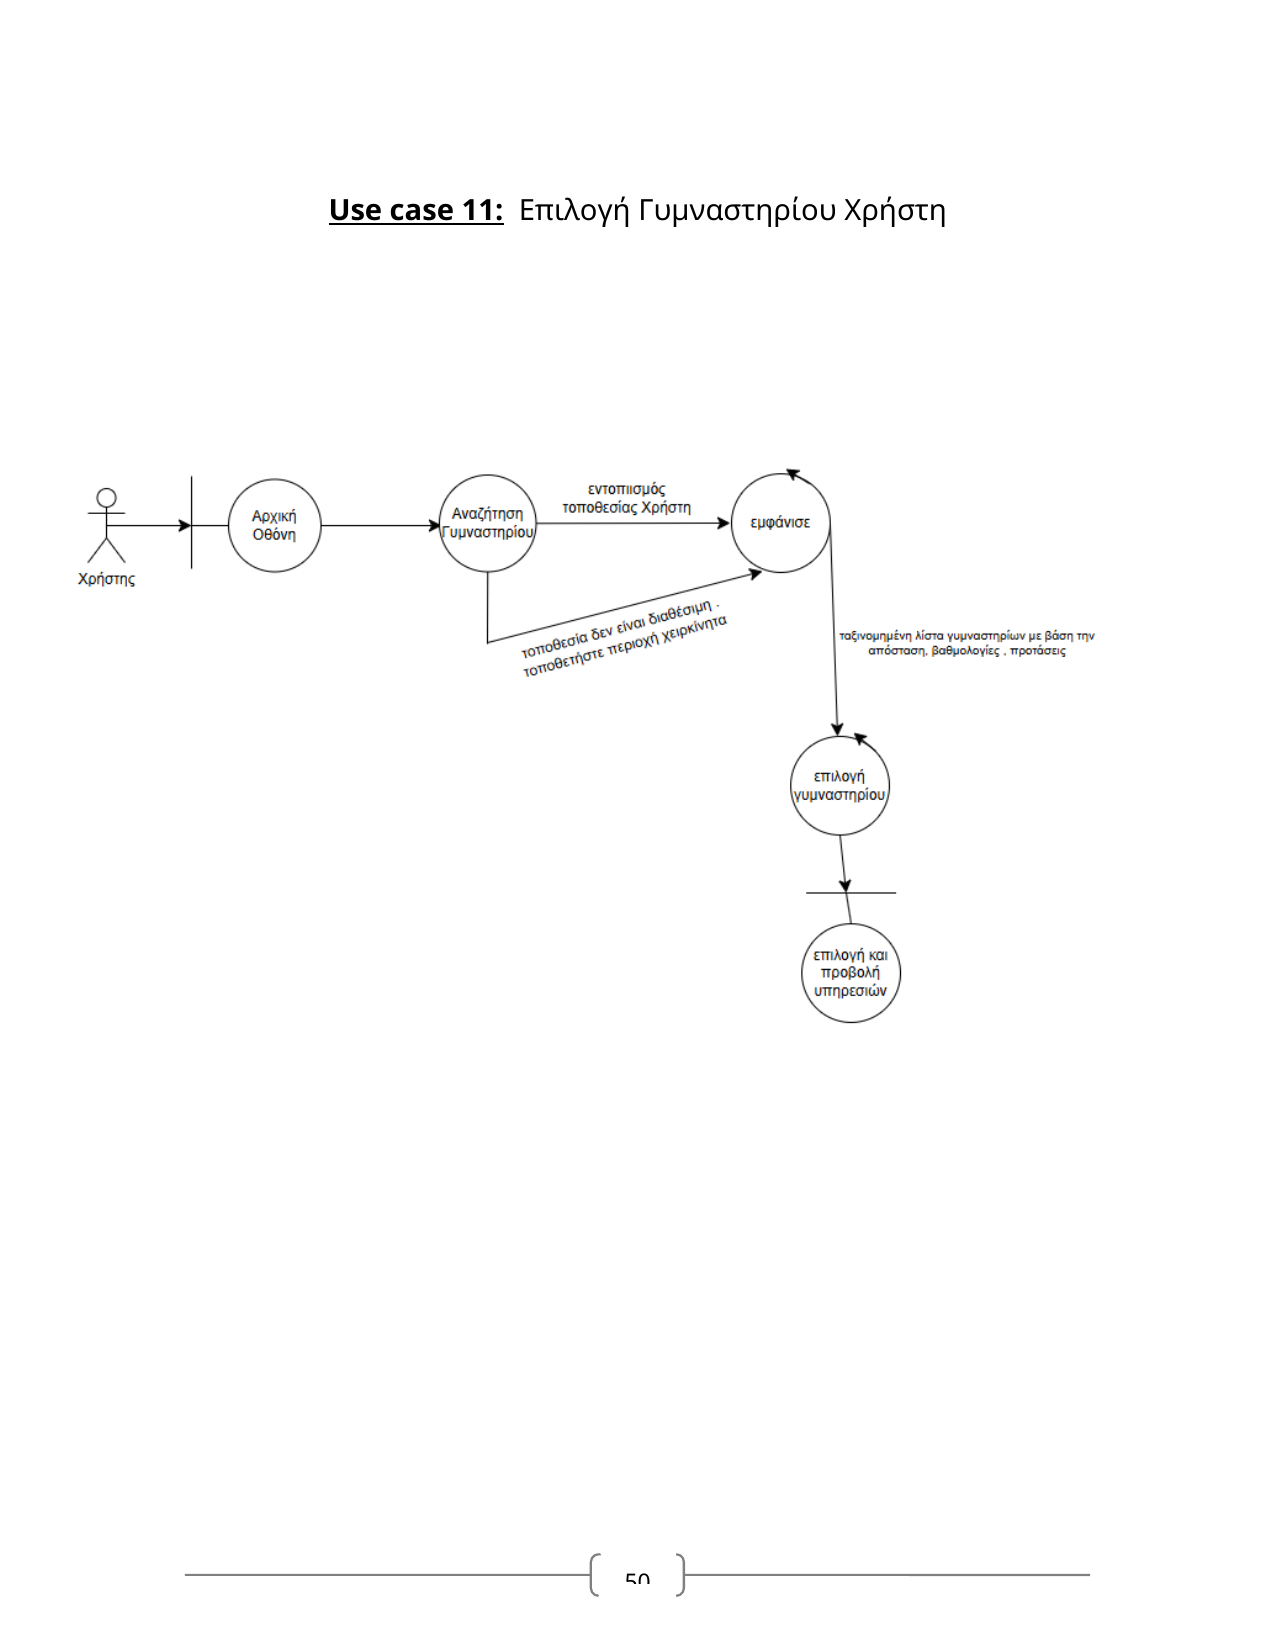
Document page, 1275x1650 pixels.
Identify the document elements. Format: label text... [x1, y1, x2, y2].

text Use case 11: Επιλογή Γυμναστηρίου Χρήστη [187, 190, 1087, 229]
picture [0, 424, 1275, 1197]
